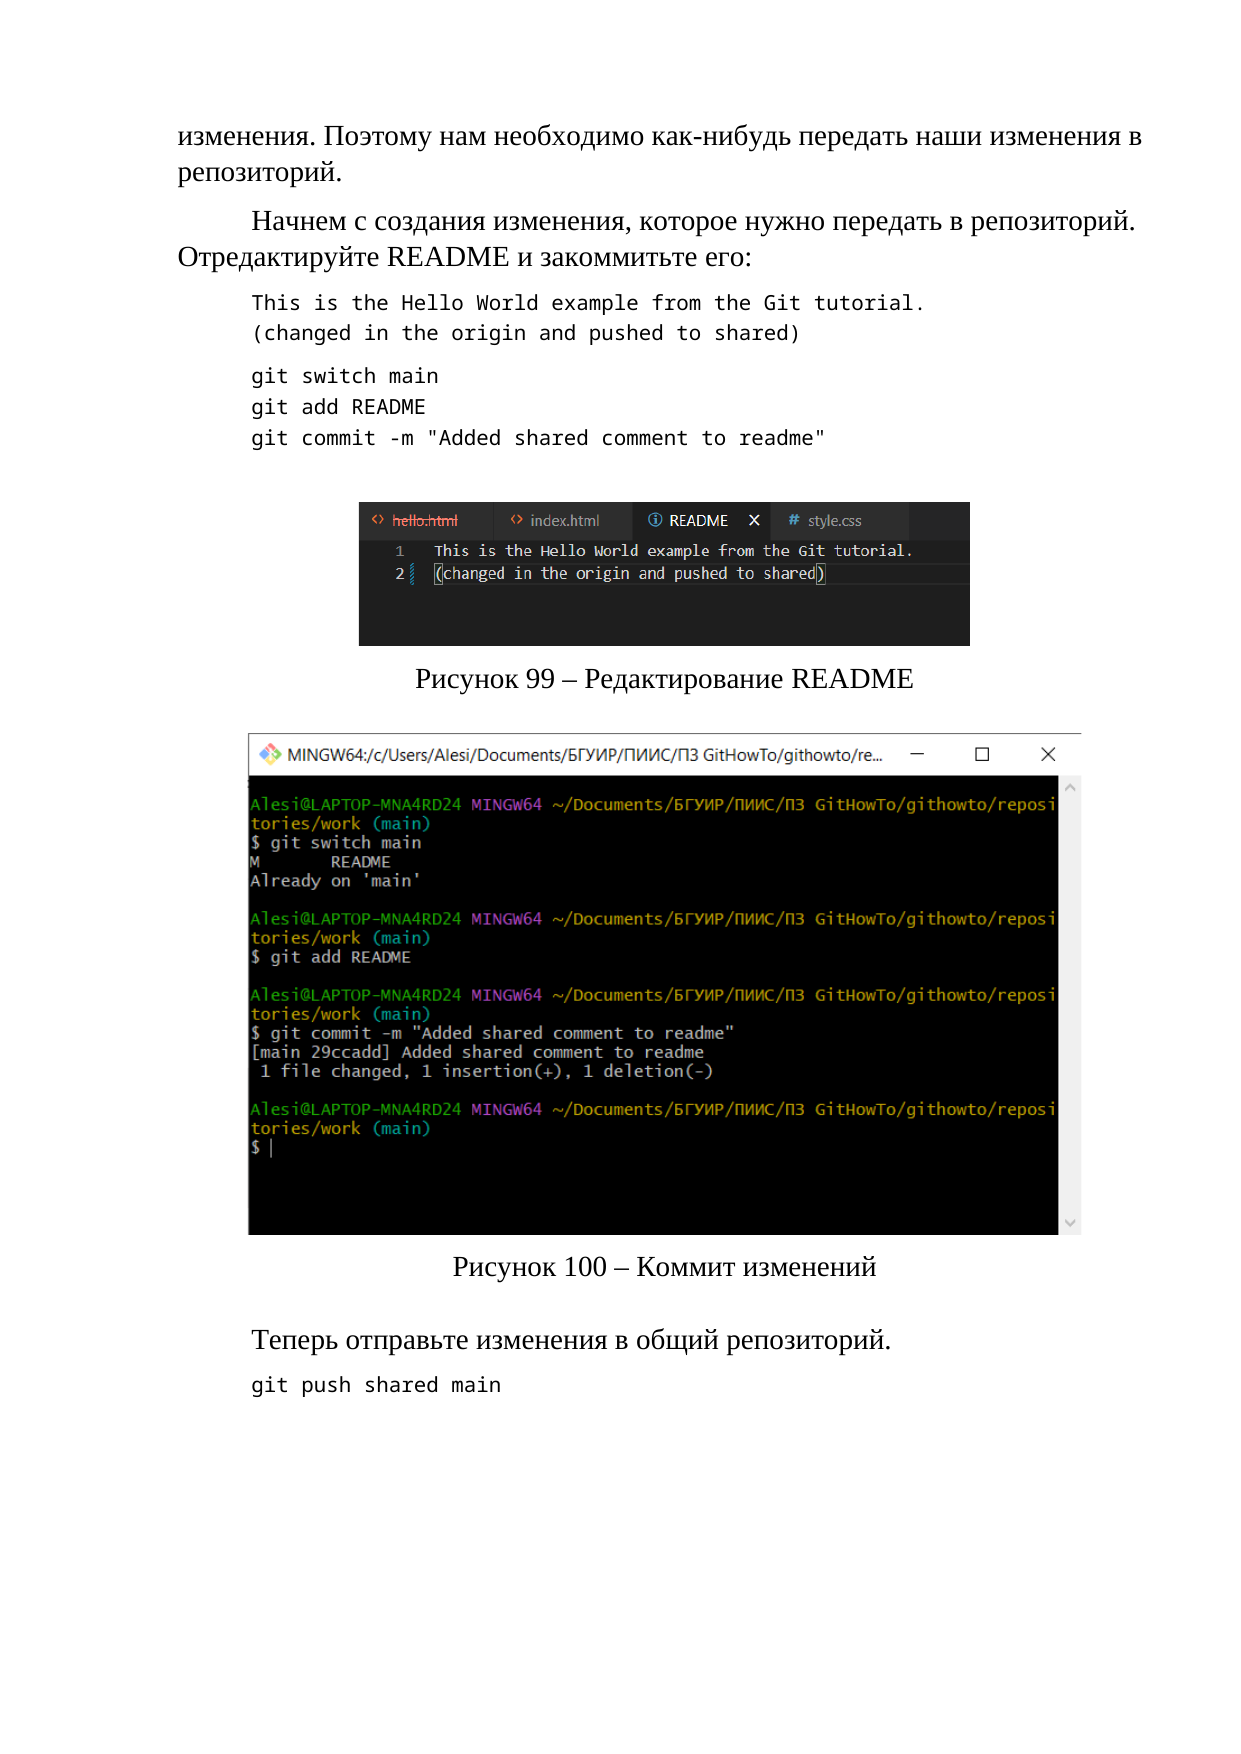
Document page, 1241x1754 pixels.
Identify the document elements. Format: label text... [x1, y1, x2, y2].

text (changed in the origin and pushed to shared) [177, 318, 1152, 347]
text git add README [177, 392, 1152, 421]
text Начнем с создания изменения, которое нужно передать в репозиторий. Отредактируйте README и закоммитьте его: [177, 203, 1152, 273]
text git commit -m "Added shared comment to readme" [177, 423, 1152, 451]
text Теперь отправьте изменения в общий репозиторий. [177, 1322, 1152, 1355]
picture [358, 502, 970, 646]
picture [247, 733, 1082, 1235]
text git push shared main [177, 1370, 1152, 1399]
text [177, 118, 1152, 188]
text git switch main [177, 361, 1152, 390]
text Рисунок 99 – Редактирование README [177, 661, 1152, 694]
text Рисунок 100 – Коммит изменений [177, 1249, 1152, 1283]
text This is the Hello World example from the Git tutorial. [177, 288, 1152, 316]
